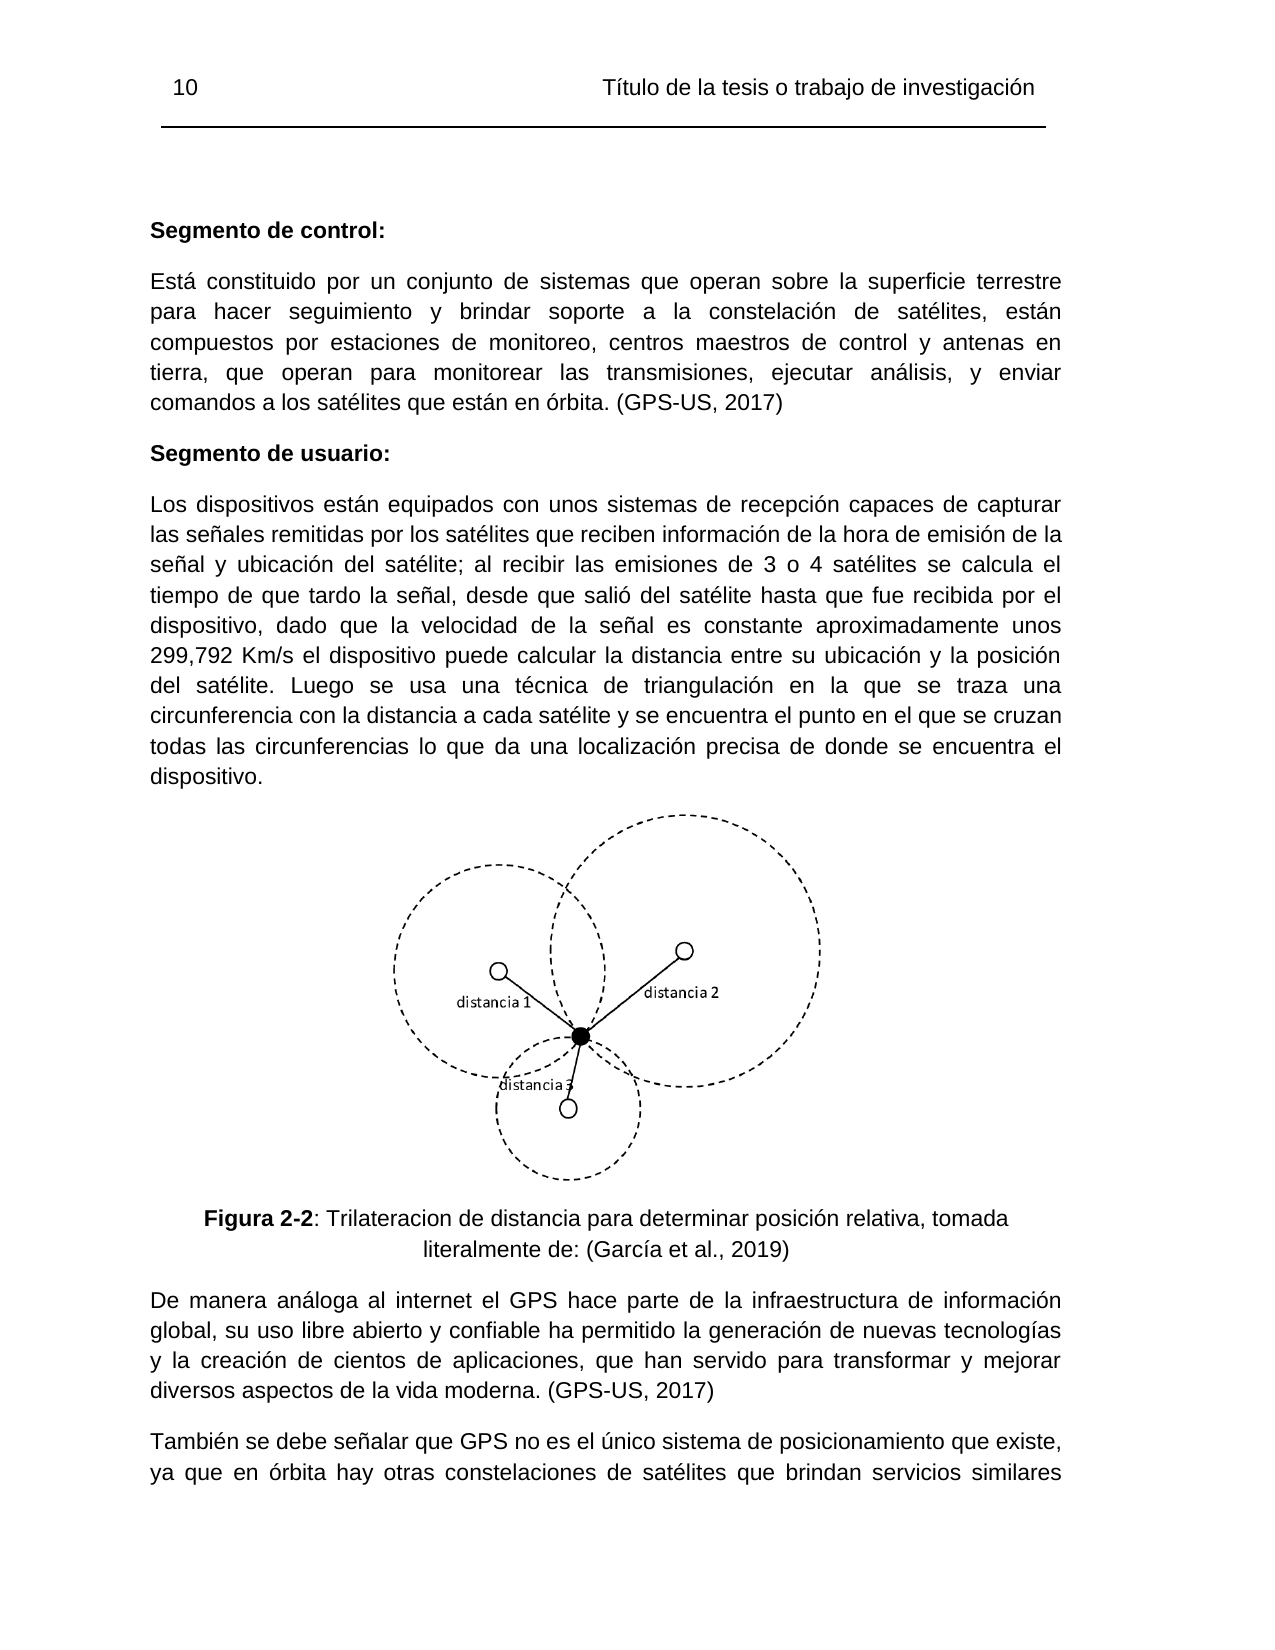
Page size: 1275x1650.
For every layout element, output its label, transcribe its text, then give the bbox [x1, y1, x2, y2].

text Los dispositivos están equipados con unos sistemas de recepción capaces de capturar las señales remitidas por los satélites que reciben información de la hora de emisión de la señal y ubicación del satélite; al recibir las emisiones de 3 o 4 satélites se calcula el tiempo de que tardo la señal, desde que salió del satélite hasta que fue recibida por el dispositivo, dado que la velocidad de la señal es constante aproximadamente unos 299,792 Km/s el dispositivo puede calcular la distancia entre su ubicación y la posición del satélite. Luego se usa una técnica de triangulación en la que se traza una circunferencia con la distancia a cada satélite y se encuentra el punto en el que se cruzan todas las circunferencias lo que da una localización precisa de donde se encuentra el dispositivo. [150, 491, 1062, 789]
picture [392, 813, 821, 1181]
text Segmento de control: [150, 217, 1062, 243]
text Está constituido por un conjunto de sistemas que operan sobre la superficie terrestre para hacer seguimiento y brindar soporte a la constelación de satélites, están compuestos por estaciones de monitoreo, centros maestros de control y antenas en tierra, que operan para monitorear las transmisiones, ejecutar análisis, y enviar comandos a los satélites que están en órbita. (GPS-US, 2017) [150, 268, 1062, 415]
text Segmento de usuario: [150, 440, 1062, 466]
text De manera análoga al internet el GPS hace parte de la infraestructura de información global, su uso libre abierto y confiable ha permitido la generación de nuevas tecnologías y la creación de cientos de aplicaciones, que han servido para transformar y mejorar diversos aspectos de la vida moderna. (GPS-US, 2017) [150, 1287, 1062, 1403]
text Figura 2-2: Trilateracion de distancia para determinar posición relativa, tomada literalmente de: (García et al., 2019) [150, 1205, 1062, 1262]
